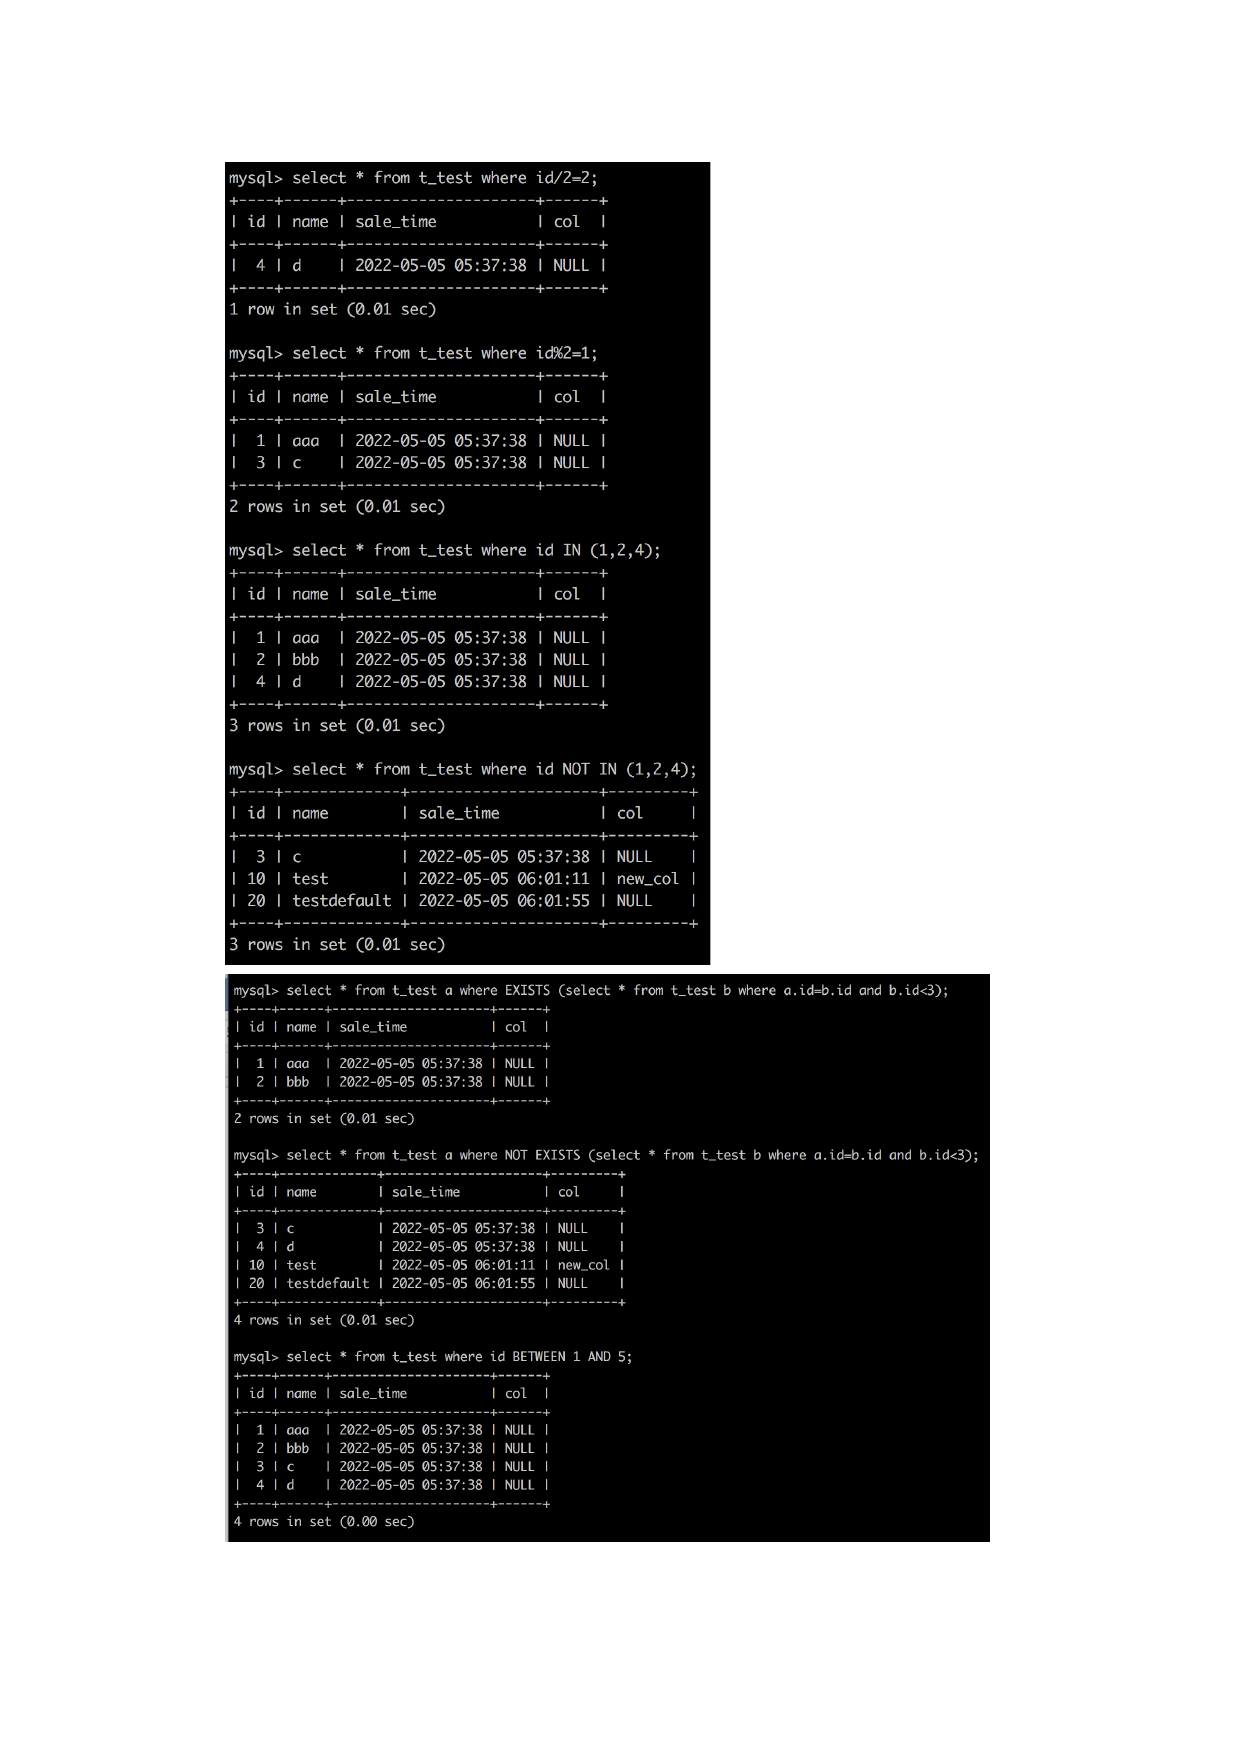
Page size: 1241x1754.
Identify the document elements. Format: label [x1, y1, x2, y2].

picture [225, 974, 990, 1542]
picture [225, 162, 711, 965]
